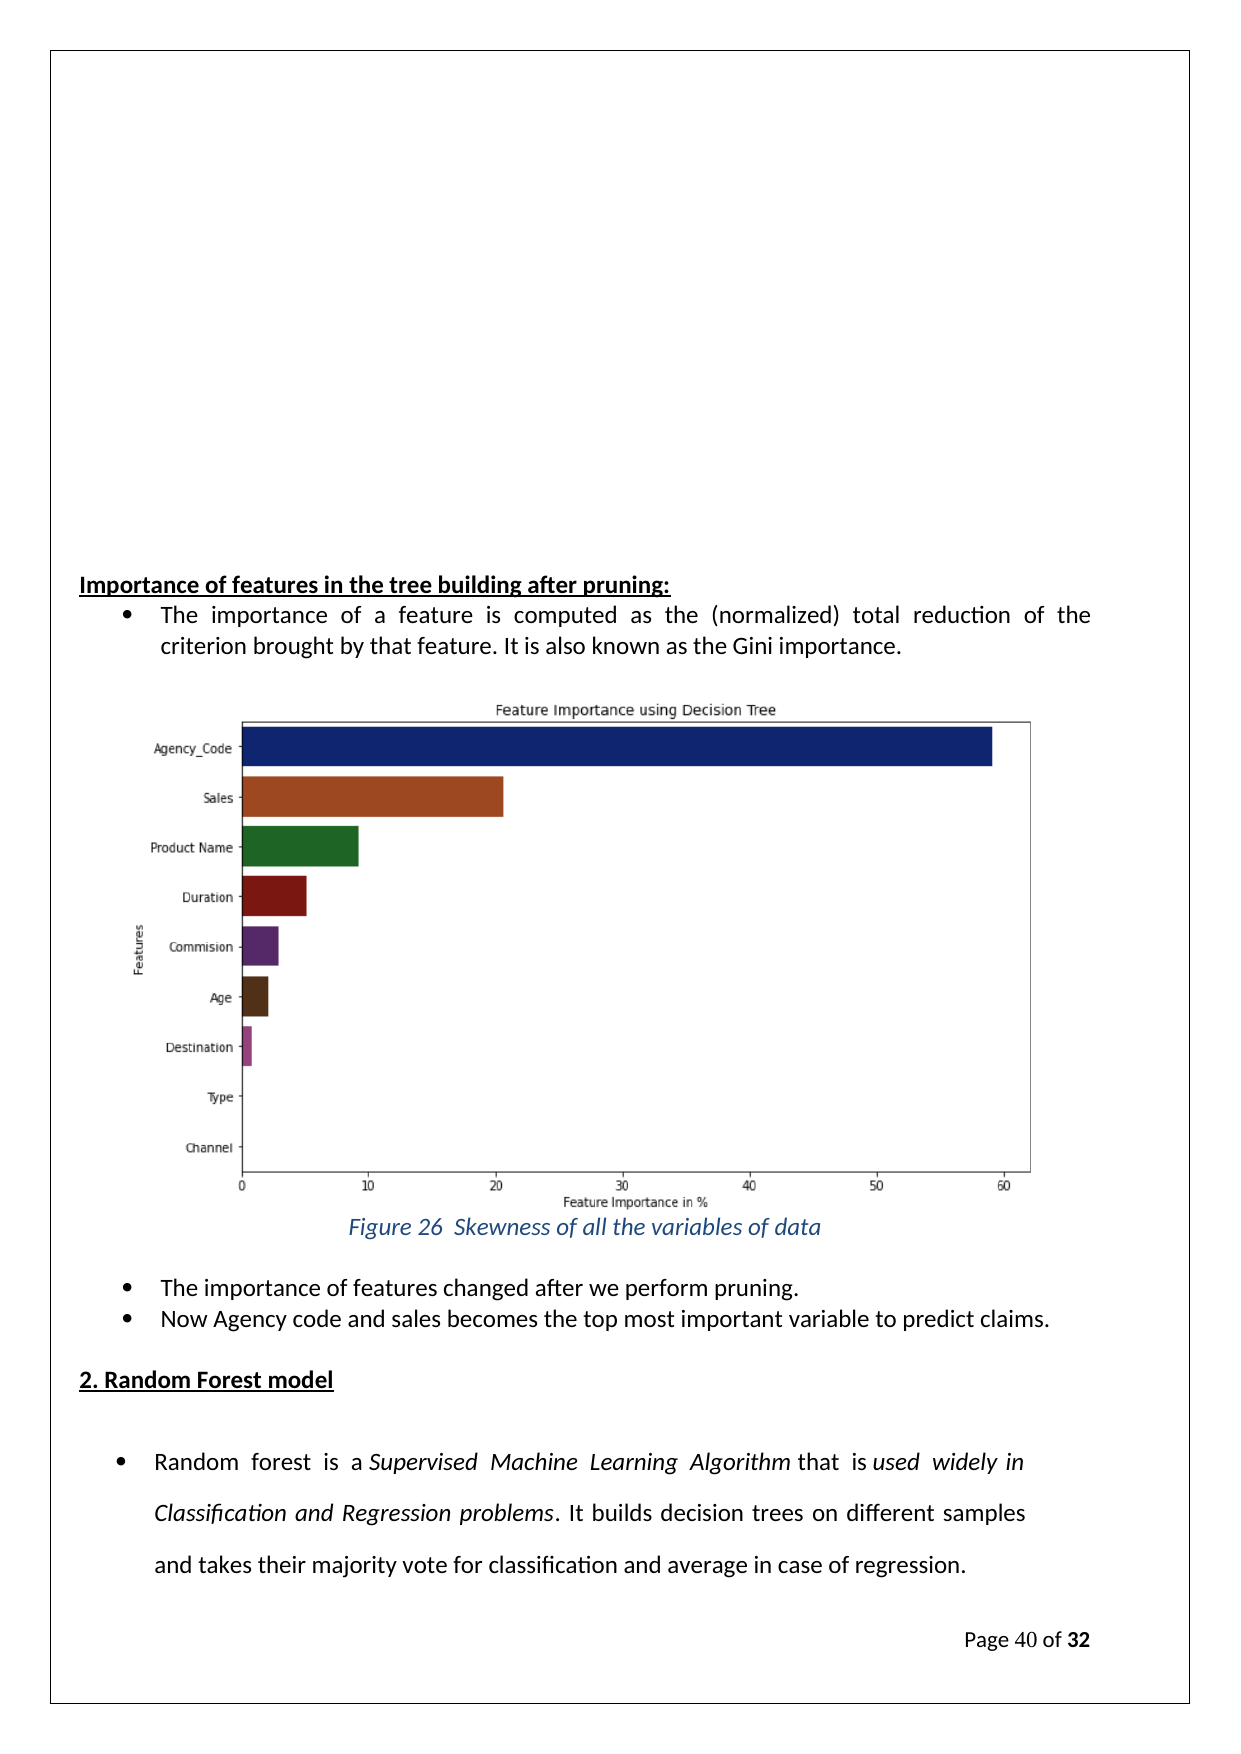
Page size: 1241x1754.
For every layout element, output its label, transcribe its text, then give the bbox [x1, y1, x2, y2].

text 2. Random Forest model [79, 1364, 1093, 1394]
text Importance of features in the tree building after pruning: [79, 569, 1093, 599]
list The importance of features changed after we perform pruning. [123, 1272, 1093, 1303]
list The importance of a feature is computed as the (normalized) total reduction of the criterion brought by that feature. It is also known as the Gini importance. [123, 599, 1093, 661]
text Figure 26 Skewness of all the variables of data [79, 1211, 1093, 1242]
list Now Agency code and sales becomes the top most important variable to predict claims. [123, 1303, 1093, 1333]
picture [125, 691, 1047, 1212]
list Random forest is a Supervised Machine Learning Algorithm that is used widely in Classification and Regression problems. It builds decision trees on different samples and takes their majority vote for classification and average in case of regression. [117, 1425, 1027, 1580]
